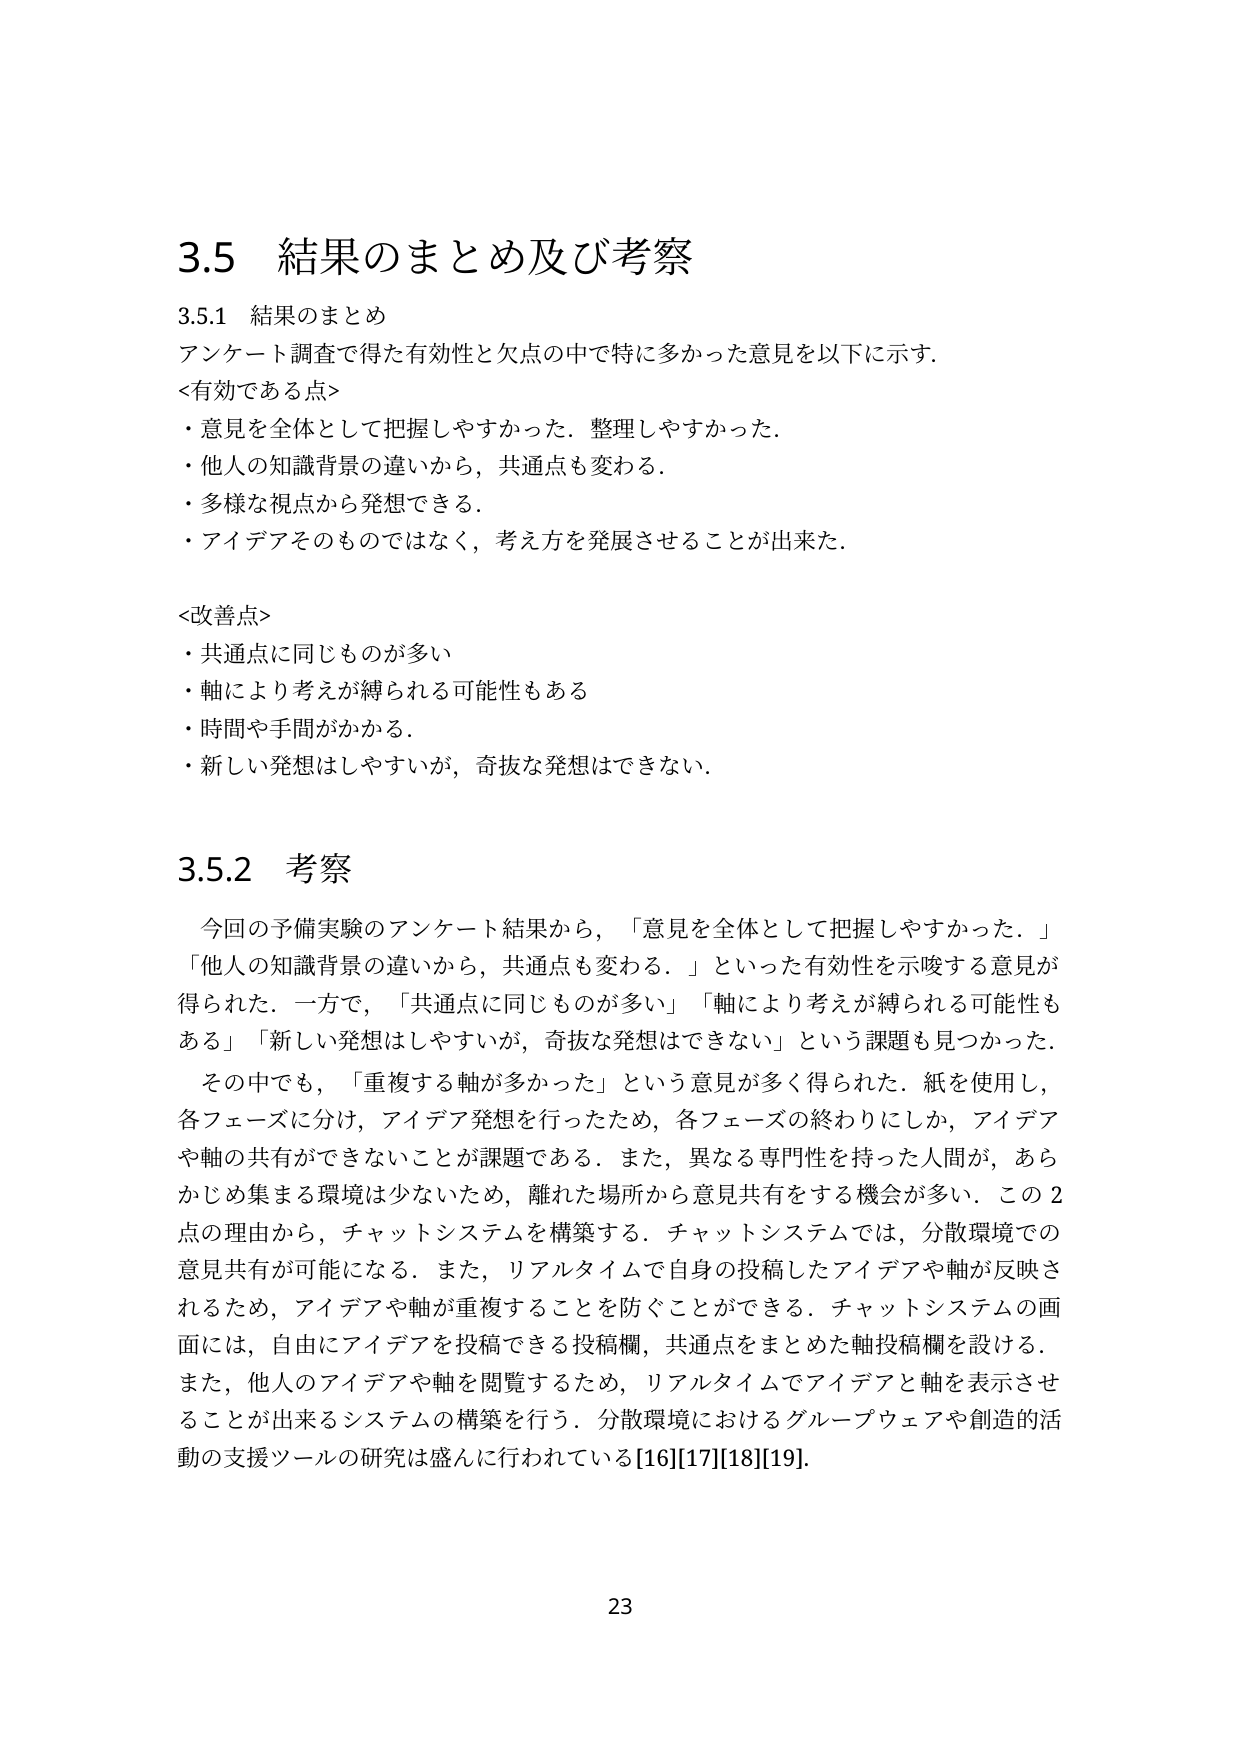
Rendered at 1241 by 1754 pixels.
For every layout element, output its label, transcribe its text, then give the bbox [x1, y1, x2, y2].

text <有効である点> [177, 371, 1063, 408]
text ・意見を全体として把握しやすかった．整理しやすかった． [177, 408, 1063, 446]
text その中でも，「重複する軸が多かった」という意見が多く得られた．紙を使用し，各フェーズに分け，アイデア発想を行ったため，各フェーズの終わりにしか，アイデアや軸の共有ができないことが課題である．また，異なる専門性を持った人間が，あらかじめ集まる環境は少ないため，離れた場所から意見共有をする機会が多い．この2点の理由から，チャットシステムを構築する．チャットシステムでは，分散環境での意見共有が可能になる．また，リアルタイムで自身の投稿したアイデアや軸が反映されるため，アイデアや軸が重複することを防ぐことができる．チャットシステムの画面には，自由にアイデアを投稿できる投稿欄，共通点をまとめた軸投稿欄を設ける．また，他人のアイデアや軸を閲覧するため，リアルタイムでアイデアと軸を表示させることが出来るシステムの構築を行う．分散環境におけるグループウェアや創造的活動の支援ツールの研究は盛んに行われている[16][17][18][19]. [177, 1063, 1063, 1475]
text 3.5.2 考察 [177, 829, 1063, 904]
text <改善点> [177, 596, 1063, 633]
text ・共通点に同じものが多い [177, 633, 1063, 671]
text ・他人の知識背景の違いから，共通点も変わる． [177, 446, 1063, 483]
text アンケート調査で得た有効性と欠点の中で特に多かった意見を以下に示す． [177, 333, 1063, 371]
text 3.5.1 結果のまとめ [177, 296, 1063, 333]
text 3.5 結果のまとめ及び考察 [177, 217, 1063, 292]
text ・多様な視点から発想できる． [177, 483, 1063, 521]
text ・新しい発想はしやすいが，奇抜な発想はできない． [177, 746, 1063, 783]
text 今回の予備実験のアンケート結果から，「意見を全体として把握しやすかった．」「他人の知識背景の違いから，共通点も変わる．」といった有効性を示唆する意見が得られた．一方で，「共通点に同じものが多い」「軸により考えが縛られる可能性もある」「新しい発想はしやすいが，奇抜な発想はできない」という課題も見つかった． [177, 908, 1063, 1058]
text ・軸により考えが縛られる可能性もある [177, 671, 1063, 708]
text ・時間や手間がかかる． [177, 708, 1063, 746]
text ・アイデアそのものではなく，考え方を発展させることが出来た． [177, 521, 1063, 558]
